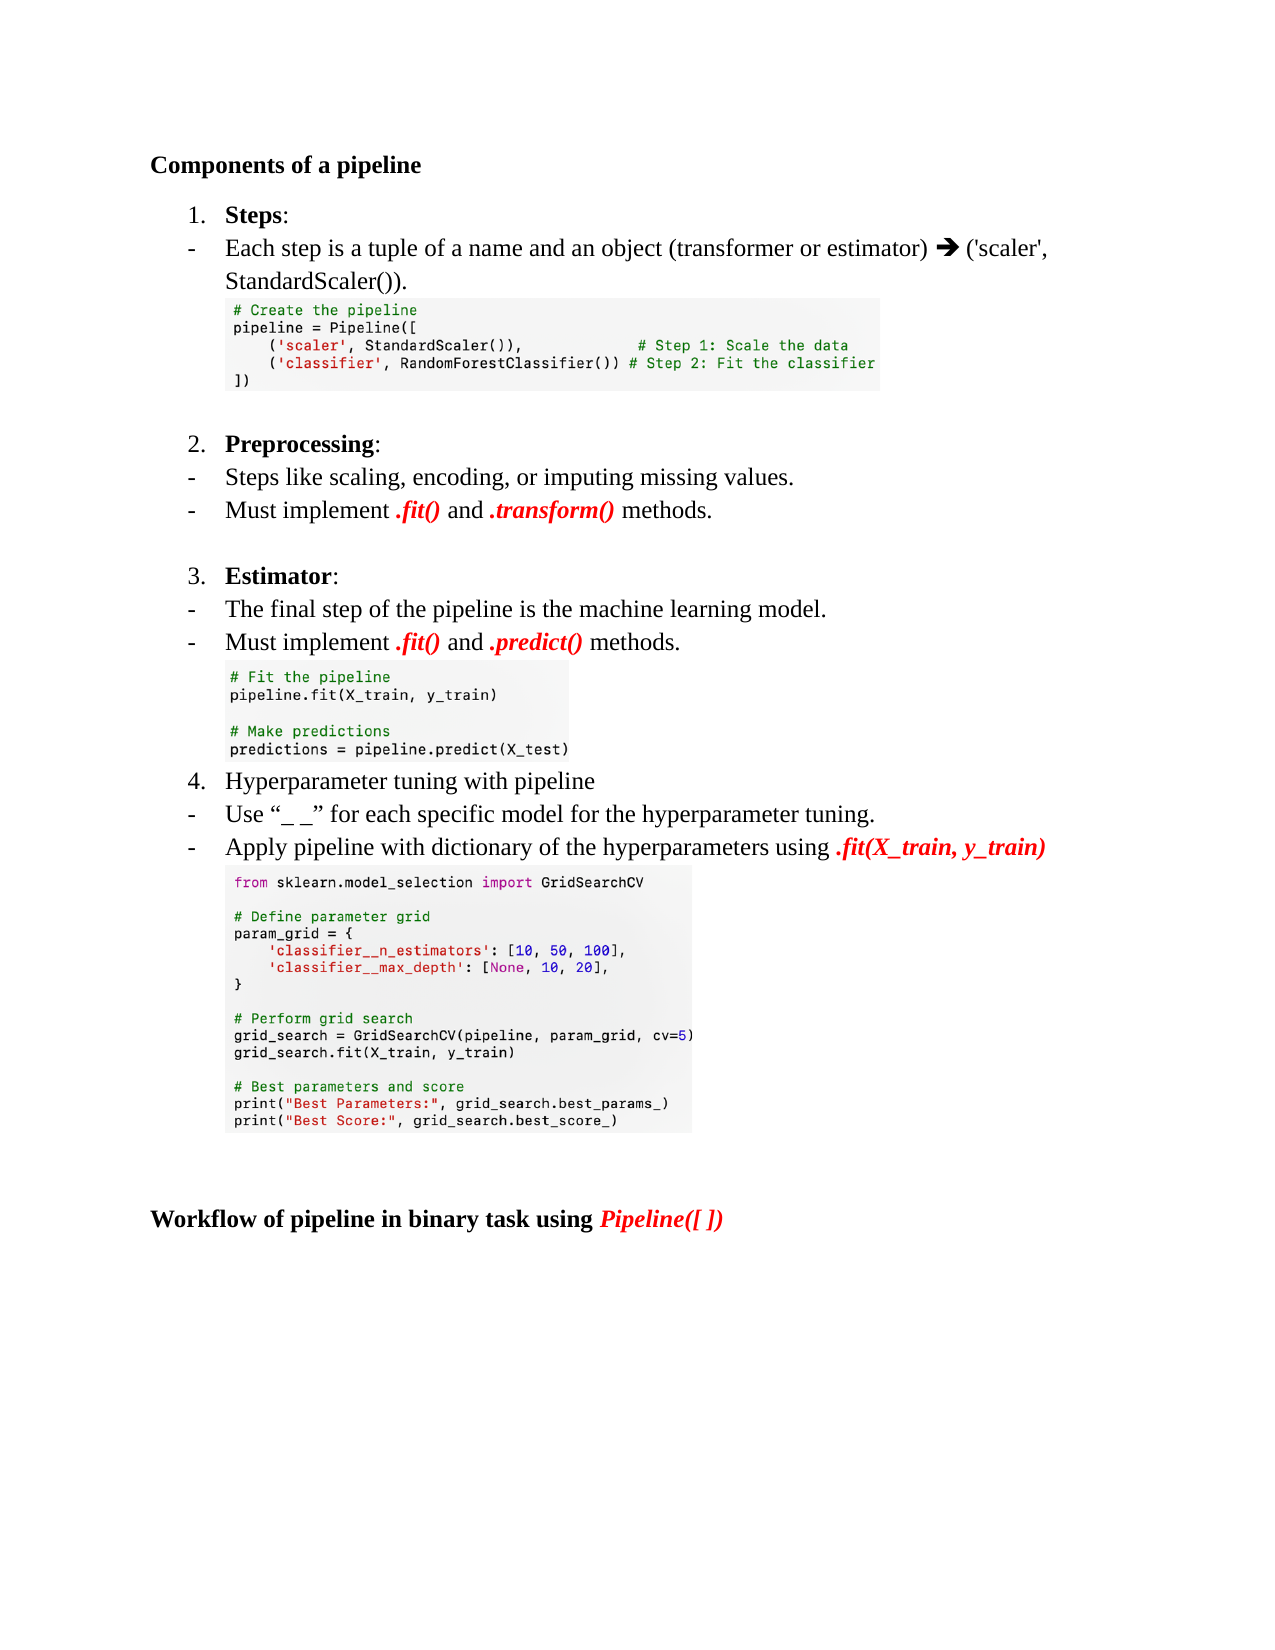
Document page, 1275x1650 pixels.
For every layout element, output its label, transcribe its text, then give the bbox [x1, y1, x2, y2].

list Apply pipeline with dictionary of the hyperparameters using .fit(X_train, y_train) [187, 832, 1125, 861]
list Steps: [187, 200, 1125, 228]
picture [225, 660, 569, 762]
list The final step of the pipeline is the machine learning model. [187, 594, 1125, 623]
list Must implement .fit() and .predict() methods. [187, 627, 1125, 656]
list Each step is a tuple of a name and an object (transformer or estimator) ('scaler', StandardScaler()). [187, 233, 1125, 294]
list Steps like scaling, encoding, or imputing missing values. [187, 462, 1125, 491]
text Components of a pipeline [150, 150, 1125, 179]
picture [225, 298, 880, 391]
list Hyperparameter tuning with pipeline [187, 766, 1125, 795]
list Estimator: [187, 561, 1125, 589]
list Must implement .fit() and .transform() methods. [187, 495, 1125, 523]
list Use “_ _” for each specific model for the hyperparameter tuning. [187, 799, 1125, 828]
picture [225, 865, 693, 1133]
list Preprocessing: [187, 429, 1125, 457]
text Workflow of pipeline in binary task using Pipeline([ ]) [150, 1204, 1125, 1233]
